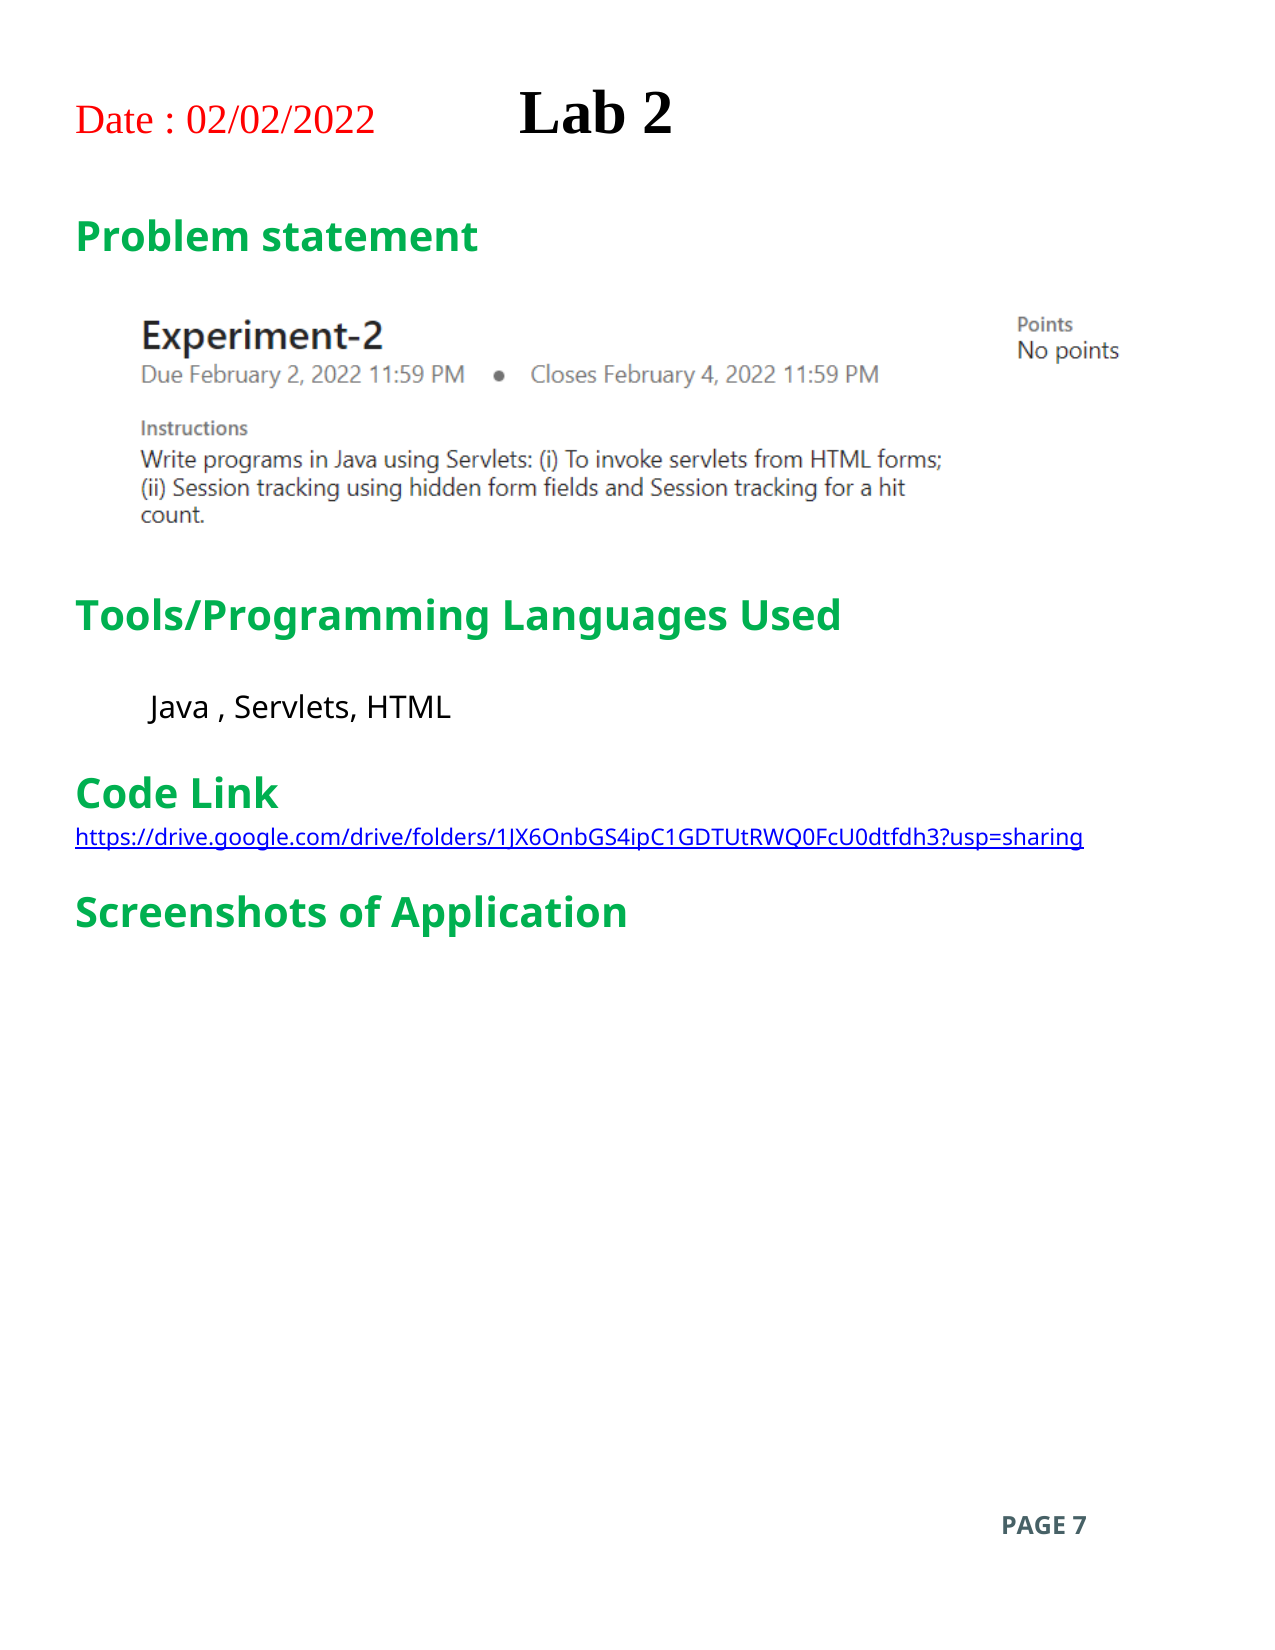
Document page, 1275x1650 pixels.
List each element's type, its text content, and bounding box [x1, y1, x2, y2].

text Code Link [75, 764, 1200, 821]
text Screenshots of Application [75, 883, 1200, 940]
text Java , Servlets, HTML [75, 686, 1200, 728]
text Problem statement [75, 207, 1200, 264]
text Tools/Programming Languages Used [75, 586, 1200, 643]
text https://drive.google.com/drive/folders/1JX6OnbGS4ipC1GDTUtRWQ0FcU0dtfdh3?usp=sharing [75, 821, 1200, 852]
text Date : 02/02/2022 Lab 2 [75, 75, 1200, 147]
picture [107, 263, 1168, 558]
